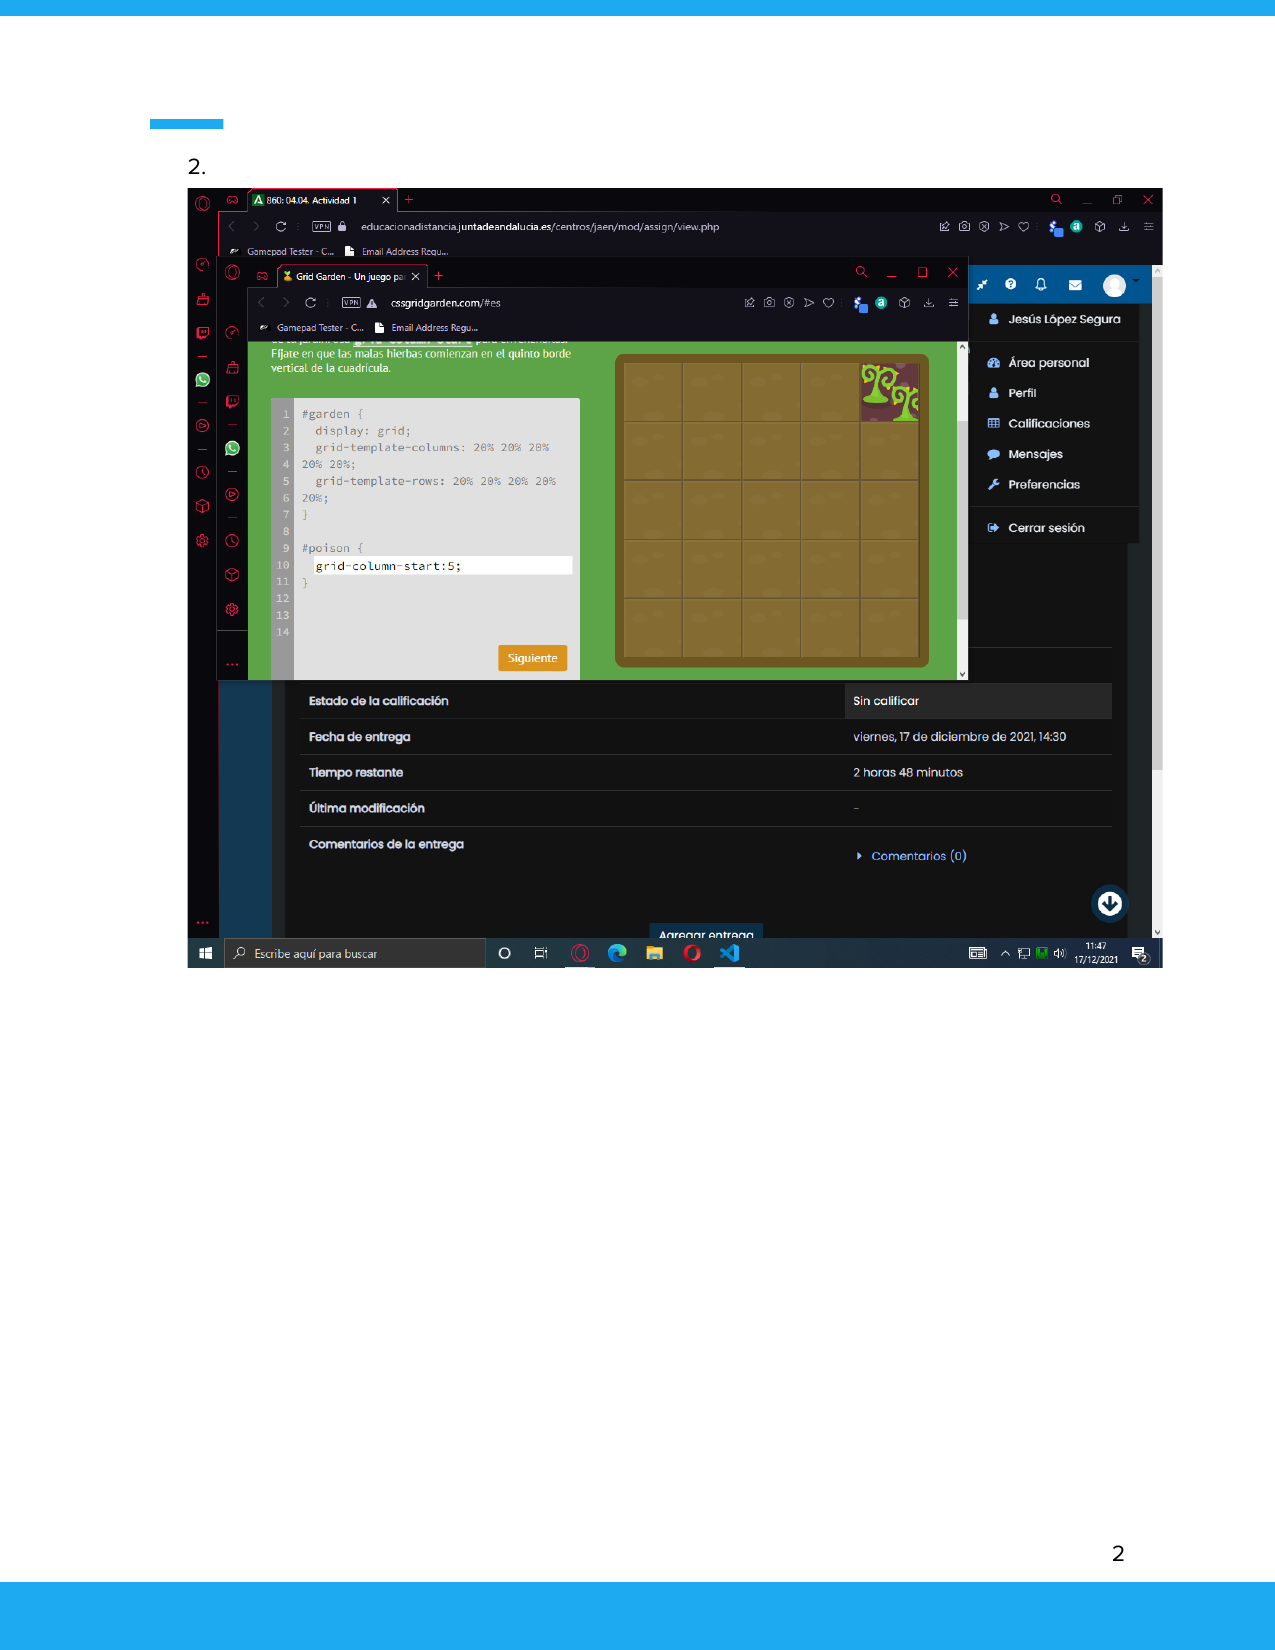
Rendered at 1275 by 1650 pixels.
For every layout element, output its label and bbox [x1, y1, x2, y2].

picture [0, 0, 1275, 16]
picture [150, 119, 224, 129]
picture [187, 188, 1163, 968]
picture [0, 1582, 1275, 1650]
